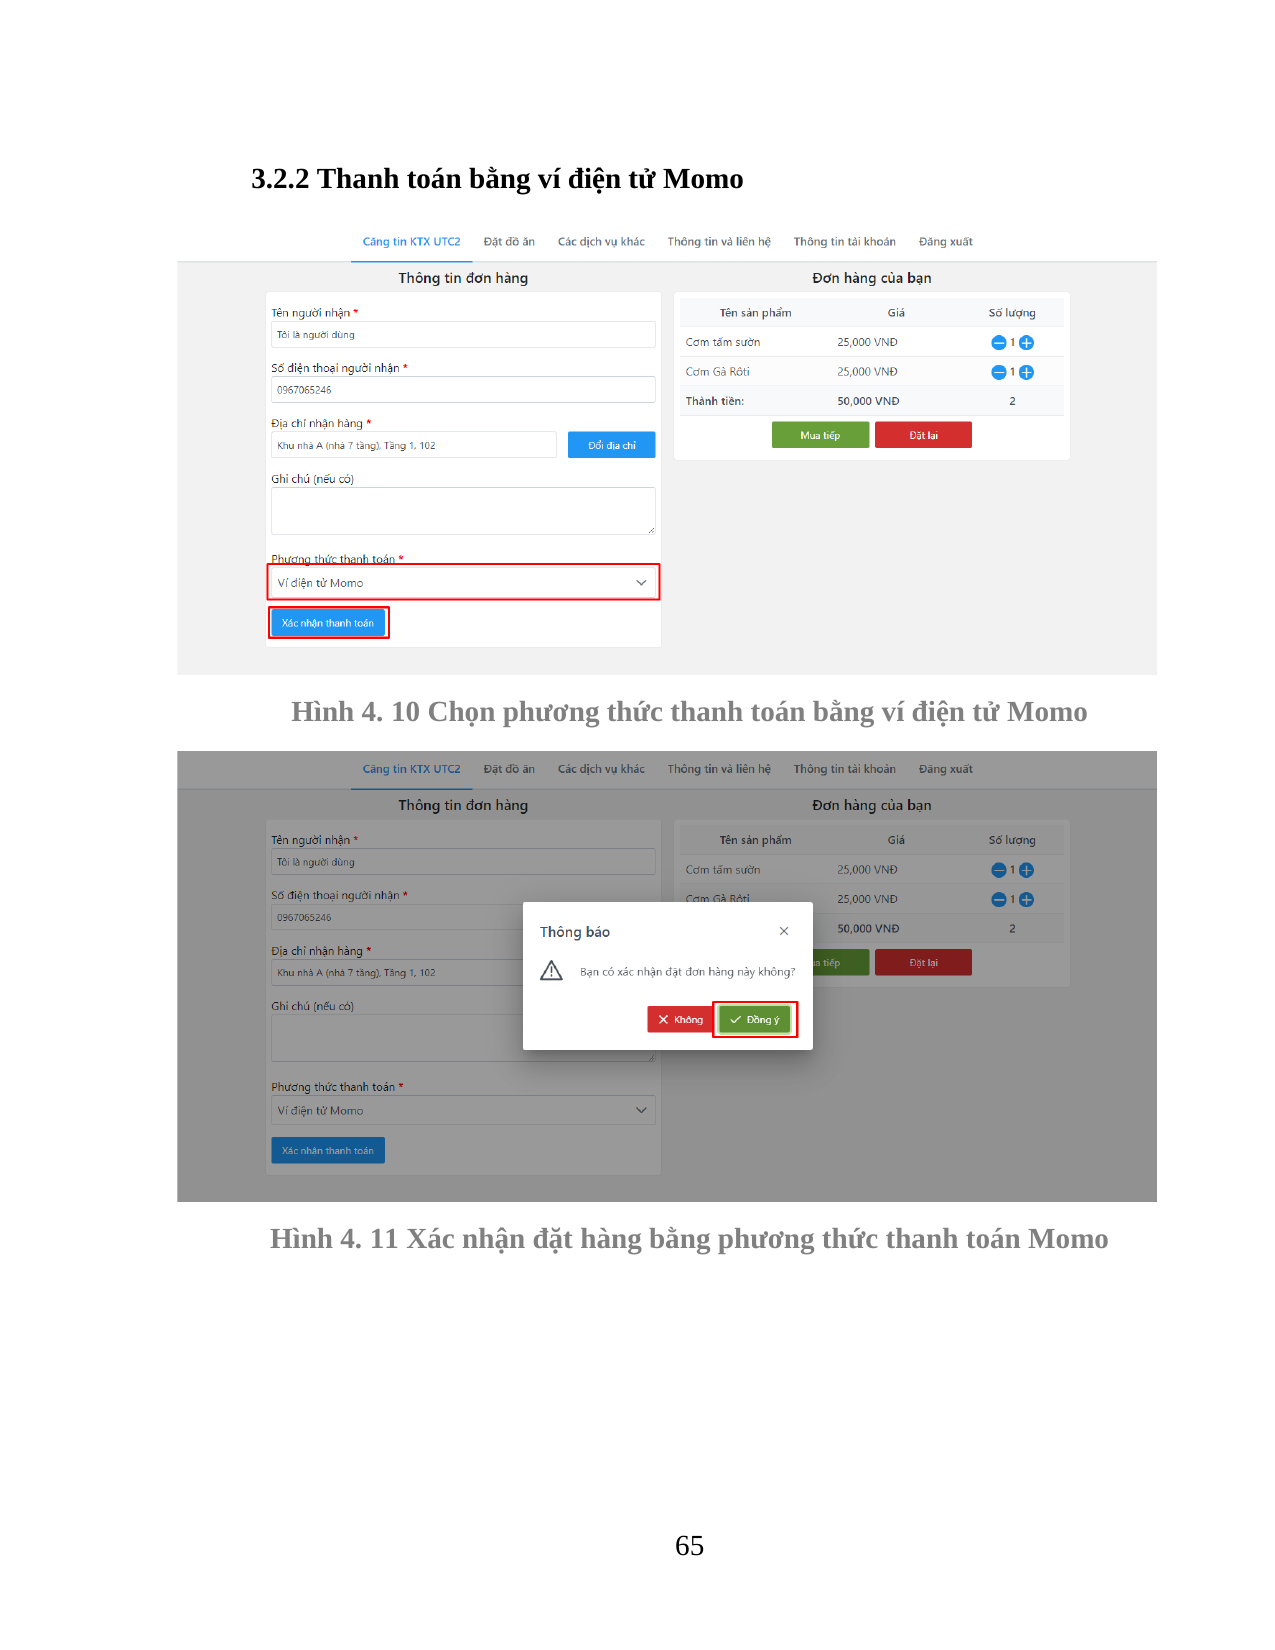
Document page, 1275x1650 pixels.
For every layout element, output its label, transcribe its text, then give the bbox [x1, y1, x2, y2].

text Hình 4. 11 Xác nhận đặt hàng bằng phương thức thanh toán Momo [177, 1221, 1157, 1254]
picture [177, 222, 1157, 675]
subtitle 3.2.2 Thanh toán bằng ví điện tử Momo [177, 161, 1157, 195]
text Hình 4. 10 Chọn phương thức thanh toán bằng ví điện tử Momo [177, 694, 1157, 727]
picture [177, 751, 1157, 1202]
